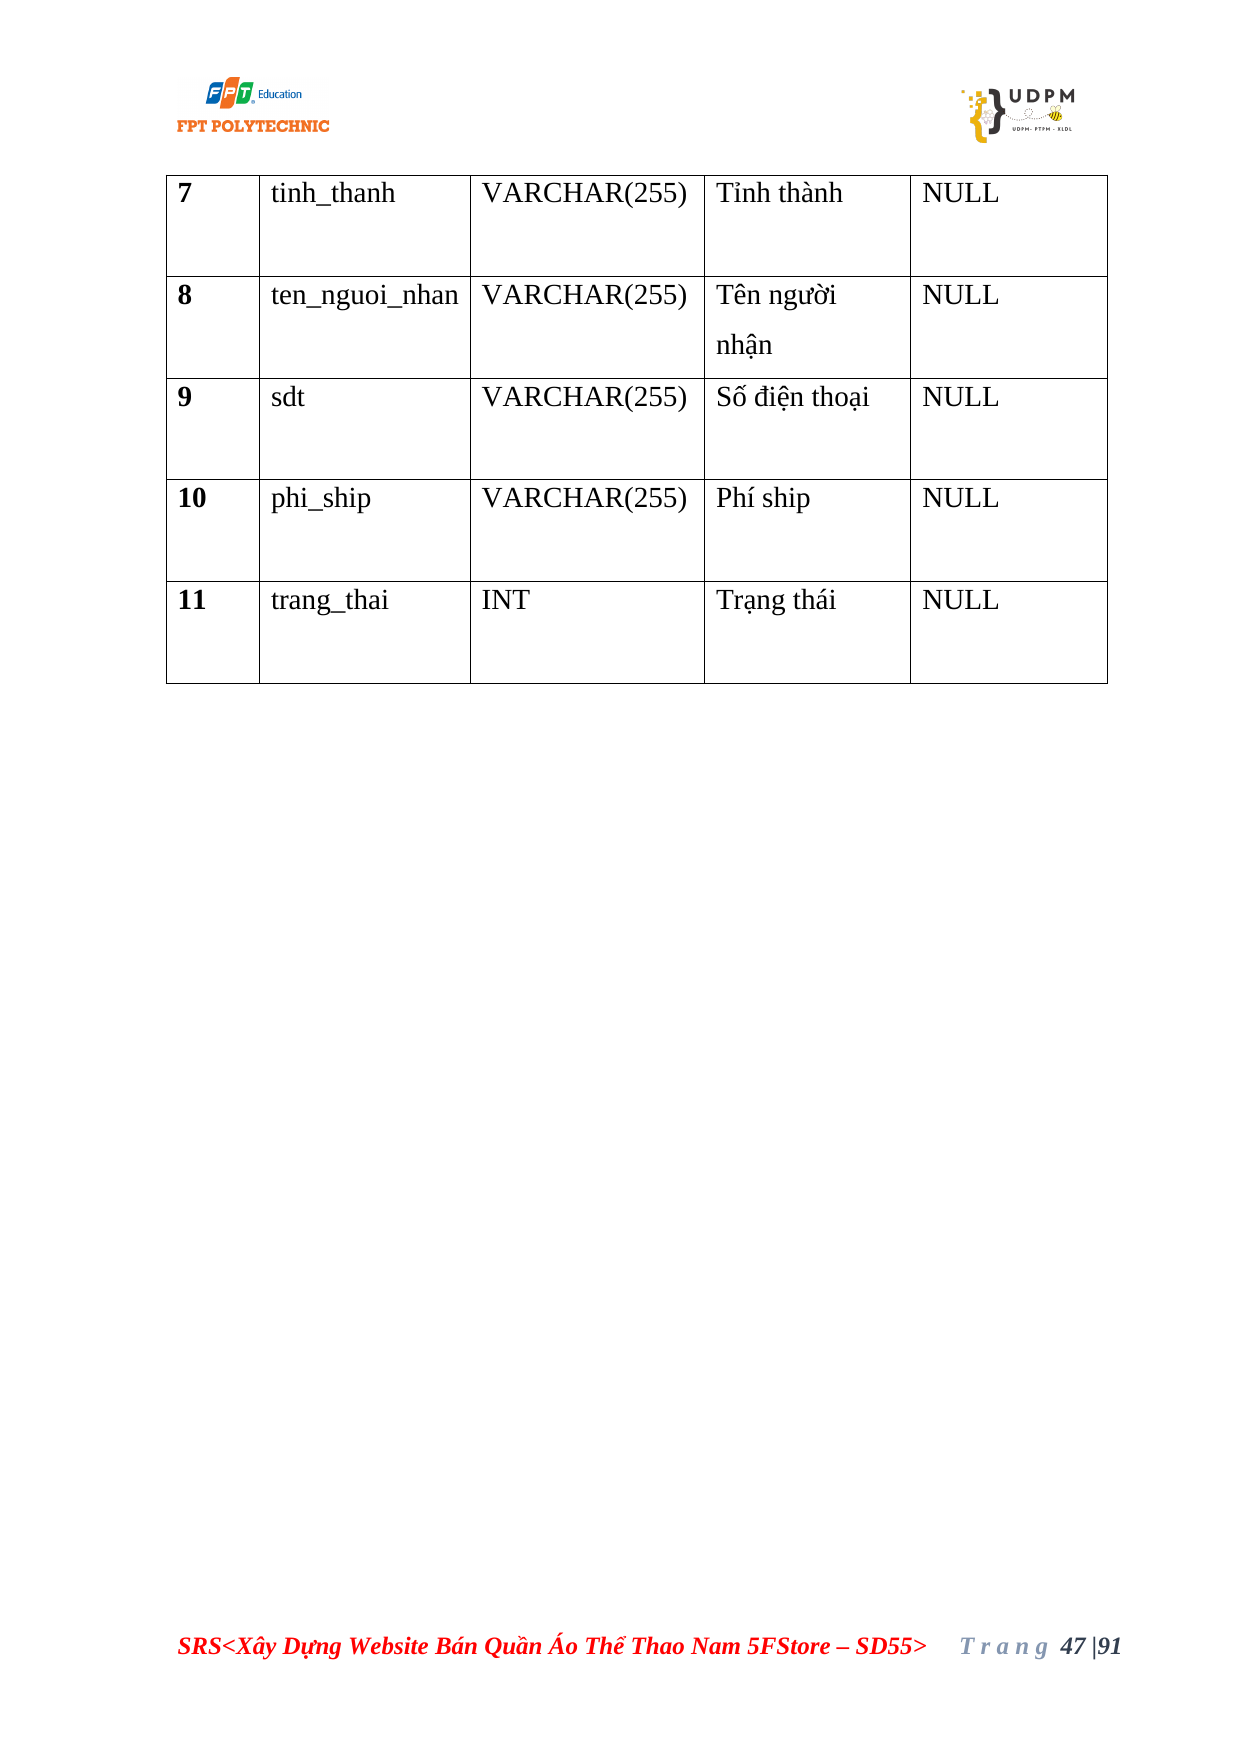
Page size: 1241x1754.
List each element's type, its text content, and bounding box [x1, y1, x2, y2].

table_cell Số điện thoại [705, 379, 910, 479]
table_cell tinh_thanh [260, 176, 470, 276]
table_cell 9 [167, 379, 259, 479]
table_cell Tên người nhận [705, 277, 910, 378]
table_cell Tỉnh thành [705, 176, 910, 276]
picture [947, 75, 1105, 156]
table_cell Phí ship [705, 480, 910, 581]
table_cell NULL [911, 277, 1107, 378]
table_cell Trạng thái [705, 582, 910, 682]
table_cell 11 [167, 582, 259, 682]
table_cell ten_nguoi_nhan [260, 277, 470, 378]
table_cell VARCHAR(255) [471, 379, 704, 479]
table_cell INT [471, 582, 704, 682]
picture [177, 77, 330, 132]
table_cell VARCHAR(255) [471, 480, 704, 581]
table_cell 7 [167, 176, 259, 276]
table_cell VARCHAR(255) [471, 277, 704, 378]
table_cell 10 [167, 480, 259, 581]
table_cell NULL [911, 379, 1107, 479]
table_cell NULL [911, 480, 1107, 581]
table_cell sdt [260, 379, 470, 479]
table_cell NULL [911, 582, 1107, 682]
table_cell phi_ship [260, 480, 470, 581]
table_cell 8 [167, 277, 259, 378]
table_cell trang_thai [260, 582, 470, 682]
table_cell VARCHAR(255) [471, 176, 704, 276]
table_cell NULL [911, 176, 1107, 276]
